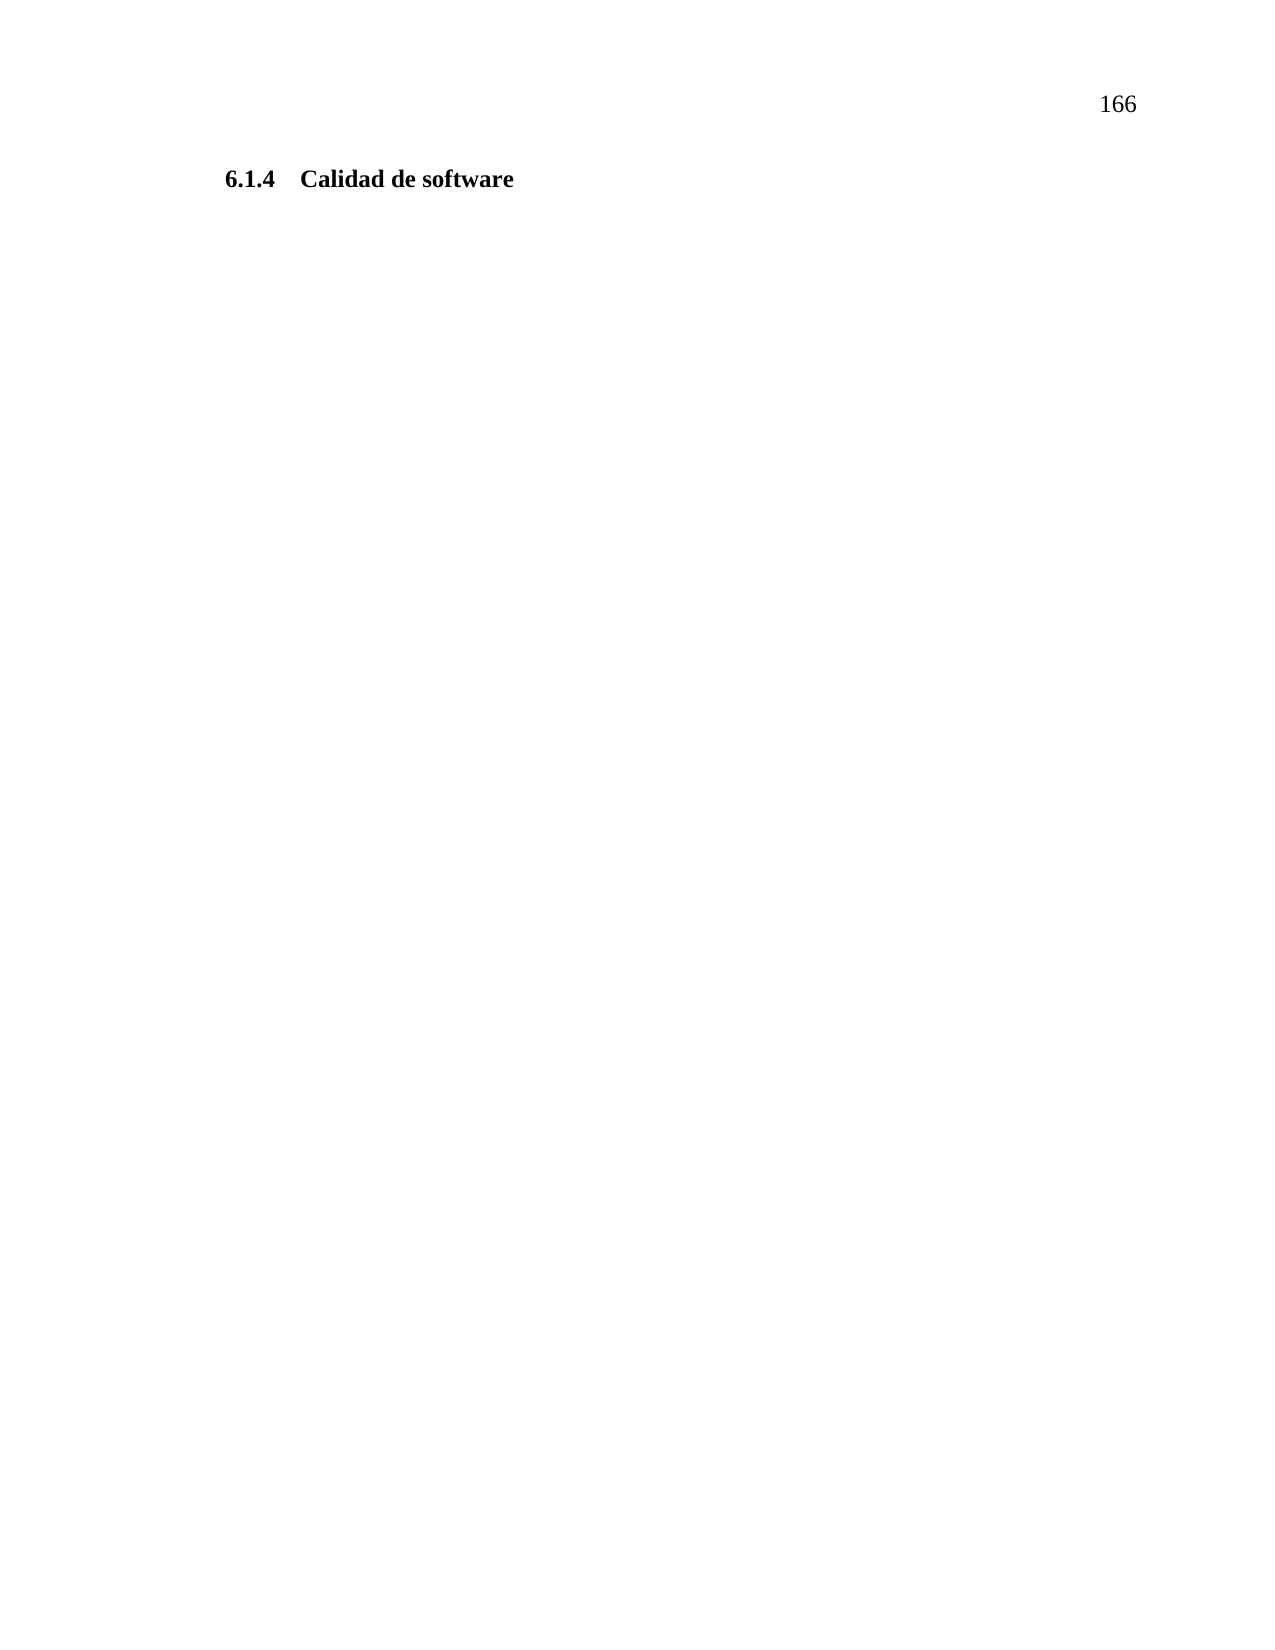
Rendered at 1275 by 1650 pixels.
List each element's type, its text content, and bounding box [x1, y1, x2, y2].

subtitle Calidad de software [225, 164, 1125, 193]
